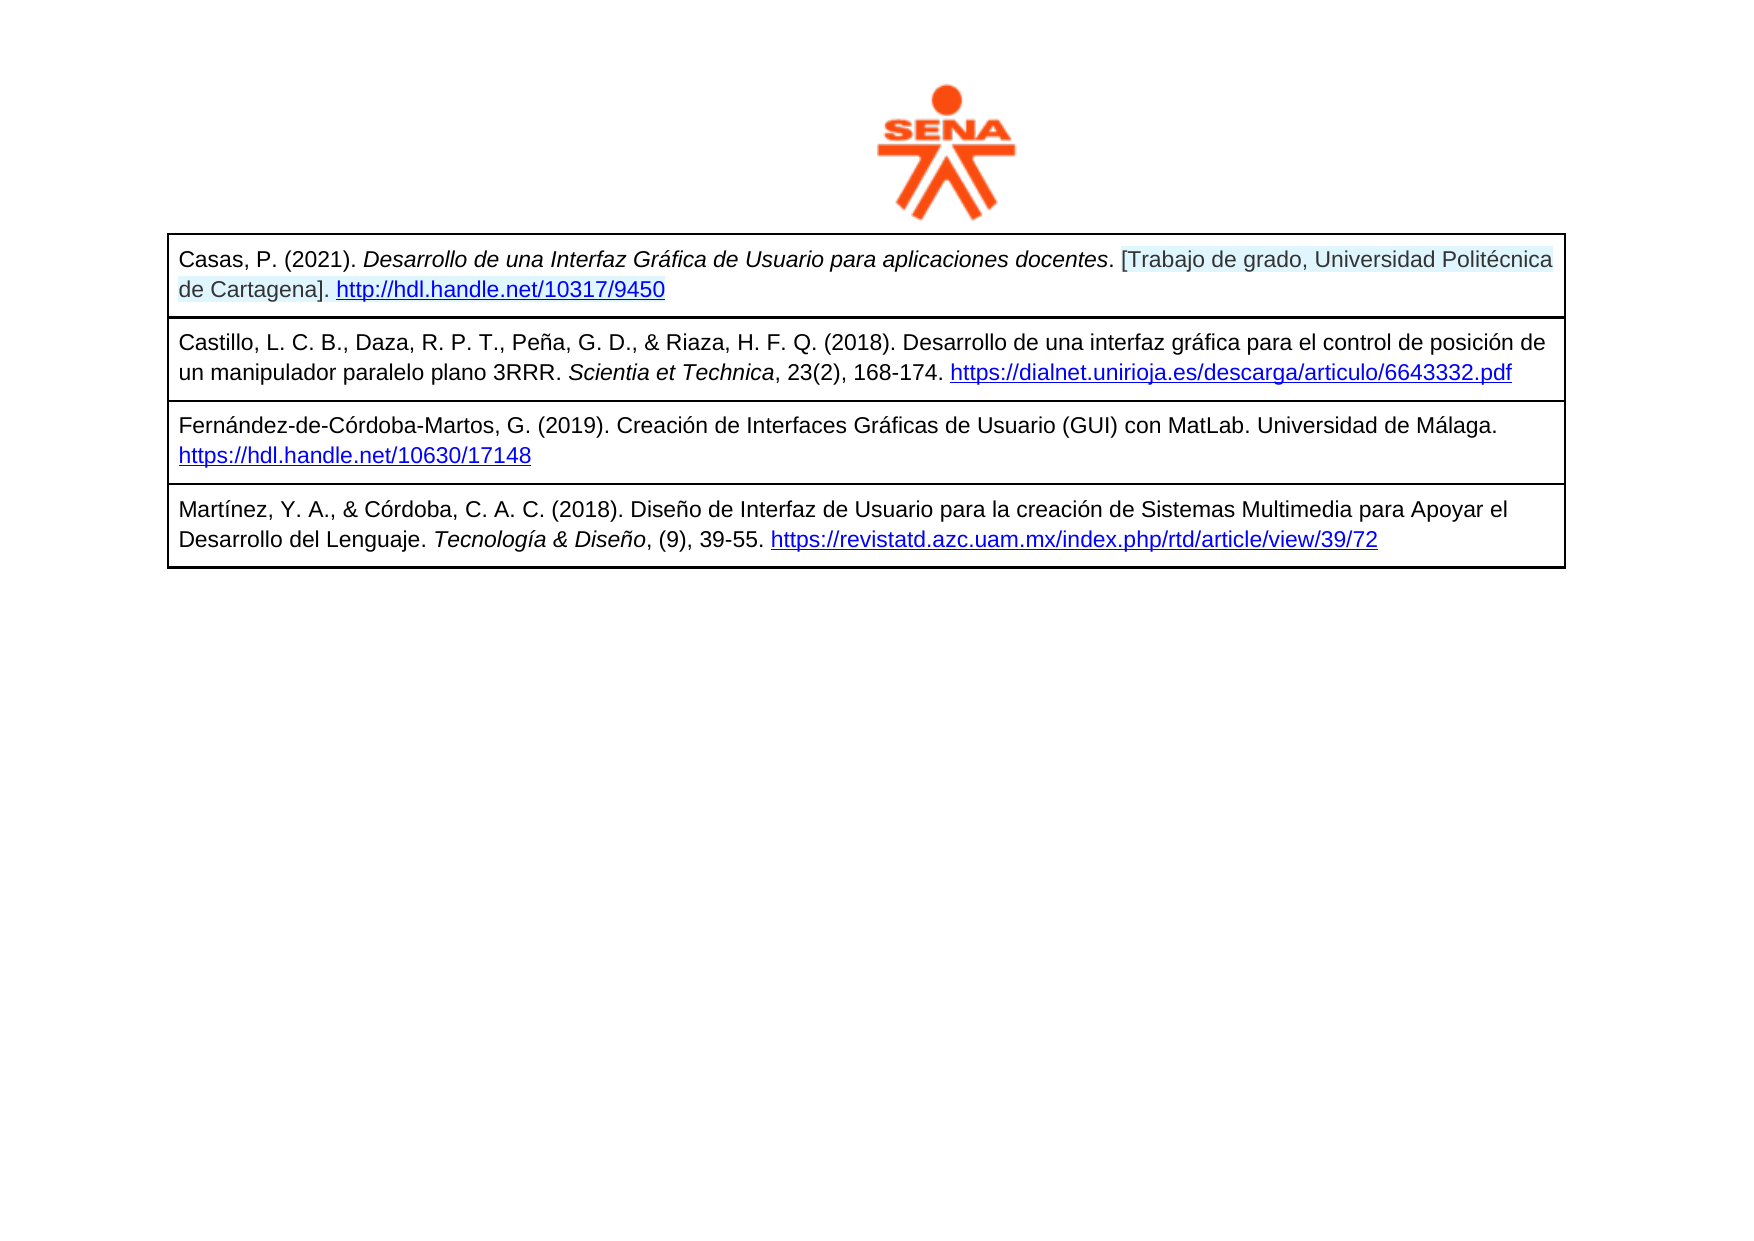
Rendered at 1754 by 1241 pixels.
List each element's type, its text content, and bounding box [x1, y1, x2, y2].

table_cell Casas, P. (2021). Desarrollo de una Interfaz Gráfica de Usuario para aplicaciones docentes. [Trabajo de grado, Universidad Politécnica de Cartagena]. http://hdl.handle.net/10317/9450 [169, 235, 1564, 316]
table_cell Martínez, Y. A., & Córdoba, C. A. C. (2018). Diseño de Interfaz de Usuario para la creación de Sistemas Multimedia para Apoyar el Desarrollo del Lenguaje. Tecnología & Diseño, (9), 39-55. https://revistatd.azc.uam.mx/index.php/rtd/article/view/39/72 [169, 485, 1564, 566]
table_cell Castillo, L. C. B., Daza, R. P. T., Peña, G. D., & Riaza, H. F. Q. (2018). Desarrollo de una interfaz gráfica para el control de posición de un manipulador paralelo plano 3RRR. Scientia et Technica, 23(2), 168-174. https://dialnet.unirioja.es/descarga/articulo/6643332.pdf [169, 319, 1564, 400]
table_cell Fernández-de-Córdoba-Martos, G. (2019). Creación de Interfaces Gráficas de Usuario (GUI) con MatLab. Universidad de Málaga. https://hdl.handle.net/10630/17148 [169, 402, 1564, 483]
picture [865, 75, 1026, 228]
